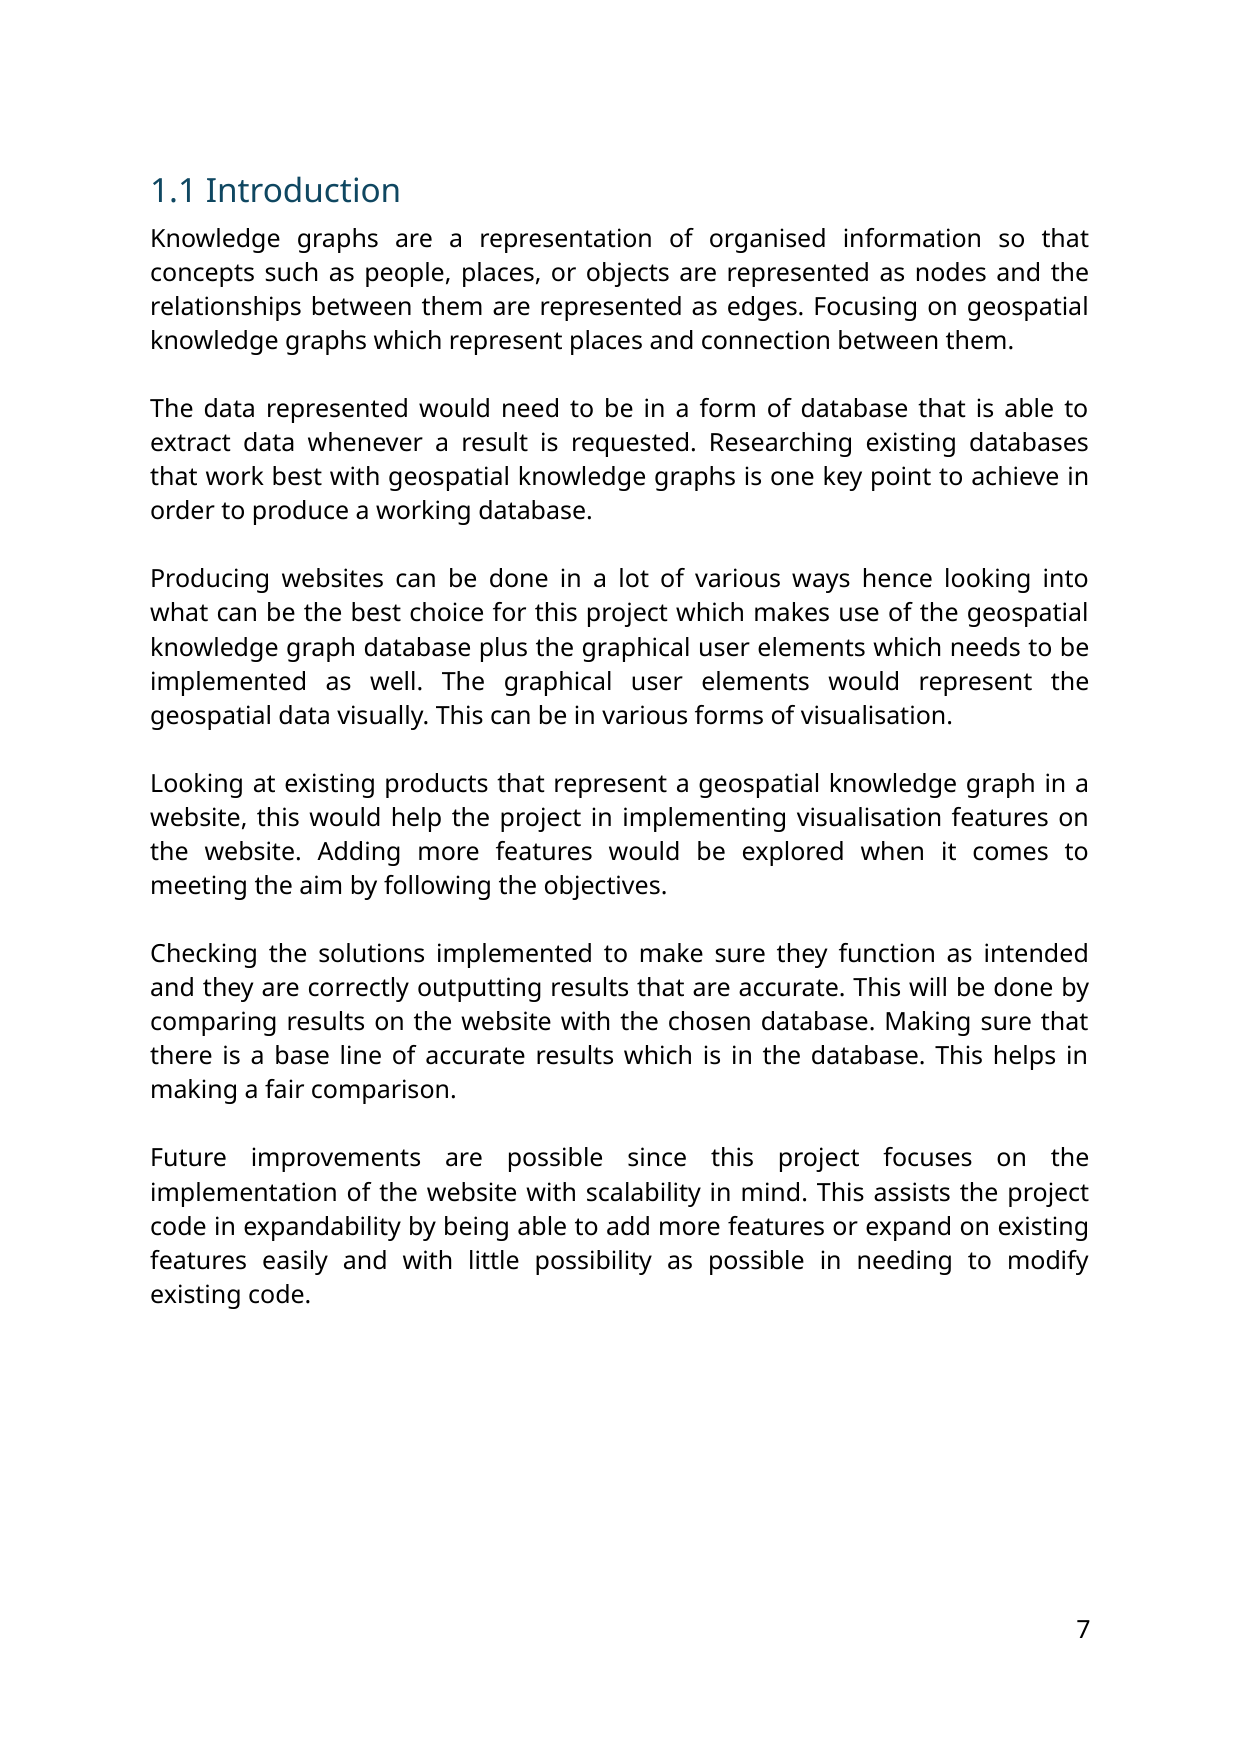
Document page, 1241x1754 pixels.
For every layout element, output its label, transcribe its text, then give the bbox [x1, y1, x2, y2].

text Knowledge graphs are a representation of organised information so that concepts such as people, places, or objects are represented as nodes and the relationships between them are represented as edges. Focusing on geospatial knowledge graphs which represent places and connection between them. [150, 220, 1090, 357]
text Checking the solutions implemented to make sure they function as intended and they are correctly outputting results that are accurate. This will be done by comparing results on the website with the chosen database. Making sure that there is a base line of accurate results which is in the database. This helps in making a fair comparison. [150, 936, 1090, 1106]
text The data represented would need to be in a form of database that is able to extract data whenever a result is requested. Researching existing databases that work best with geospatial knowledge graphs is one key point to achieve in order to produce a working database. [150, 391, 1090, 527]
subtitle 1.1 Introduction [150, 167, 1090, 212]
text Future improvements are possible since this project focuses on the implementation of the website with scalability in mind. This assists the project code in expandability by being able to add more features or expand on existing features easily and with little possibility as possible in needing to modify existing code. [150, 1140, 1090, 1310]
text Looking at existing products that represent a geospatial knowledge graph in a website, this would help the project in implementing visualisation features on the website. Adding more features would be explored when it comes to meeting the aim by following the objectives. [150, 765, 1090, 902]
text Producing websites can be done in a lot of various ways hence looking into what can be the best choice for this project which makes use of the geospatial knowledge graph database plus the graphical user elements which needs to be implemented as well. The graphical user elements would represent the geospatial data visually. This can be in various forms of visualisation. [150, 561, 1090, 731]
